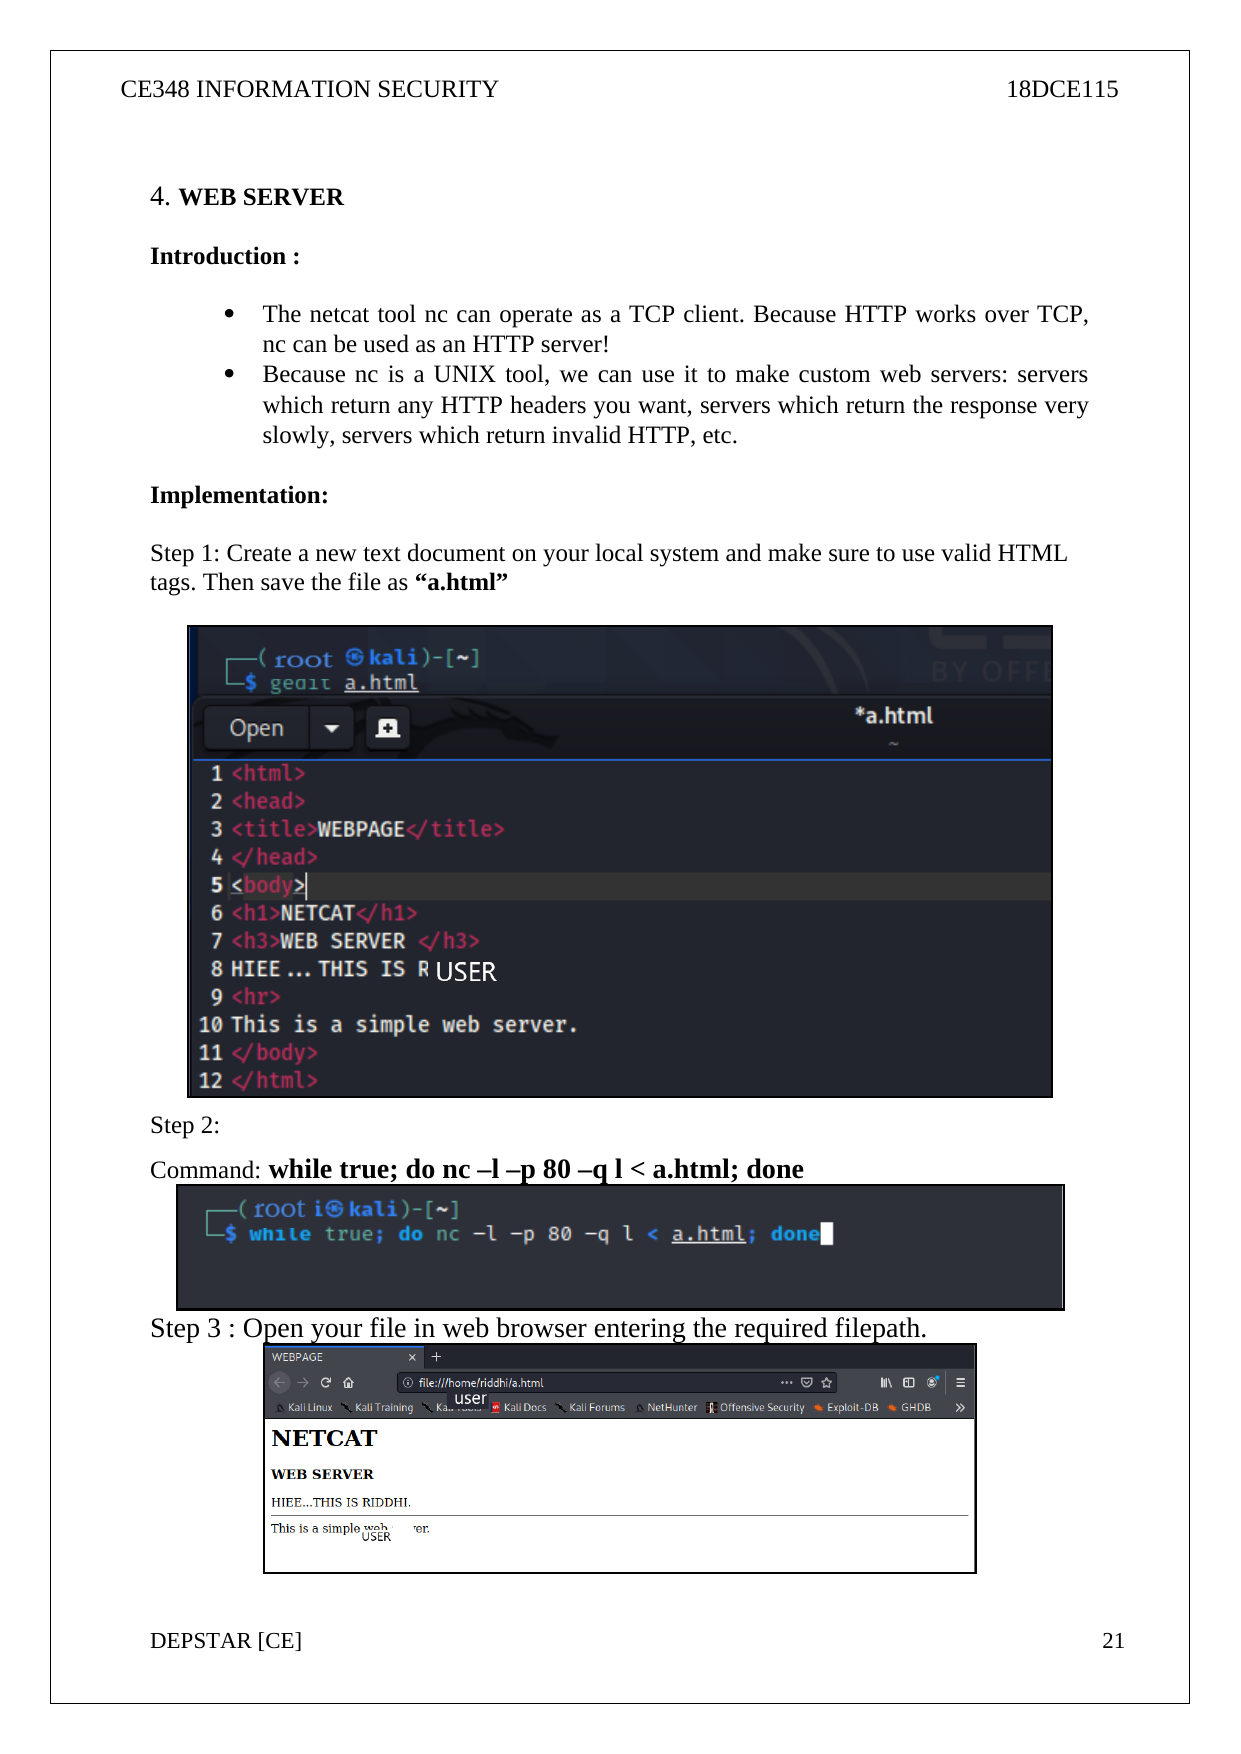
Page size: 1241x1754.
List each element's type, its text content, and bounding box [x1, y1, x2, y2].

picture [189, 627, 1051, 1096]
text Introduction : [150, 241, 1090, 269]
text Step 1: Create a new text document on your local system and make sure to use valid HTML tags. Then save the file as “a.html” [150, 538, 1090, 595]
text Step 3 : Open your file in web browser entering the required filepath. [150, 1311, 1090, 1343]
list The netcat tool nc can operate as a TCP client. Because HTTP works over TCP, nc can be used as an HTTP server! [225, 299, 1090, 358]
picture [265, 1345, 975, 1572]
picture [178, 1186, 1063, 1308]
list Because nc is a UNIX tool, we can use it to make custom web servers: servers which return any HTTP headers you want, servers which return the response very slowly, servers which return invalid HTTP, etc. [225, 359, 1090, 449]
text Command: while true; do nc –l –p 80 –q l < a.html; done [150, 1152, 1090, 1184]
text Implementation: [150, 480, 1090, 509]
text 4. WEB SERVER [150, 179, 1090, 212]
text Step 2: [150, 1110, 1090, 1139]
